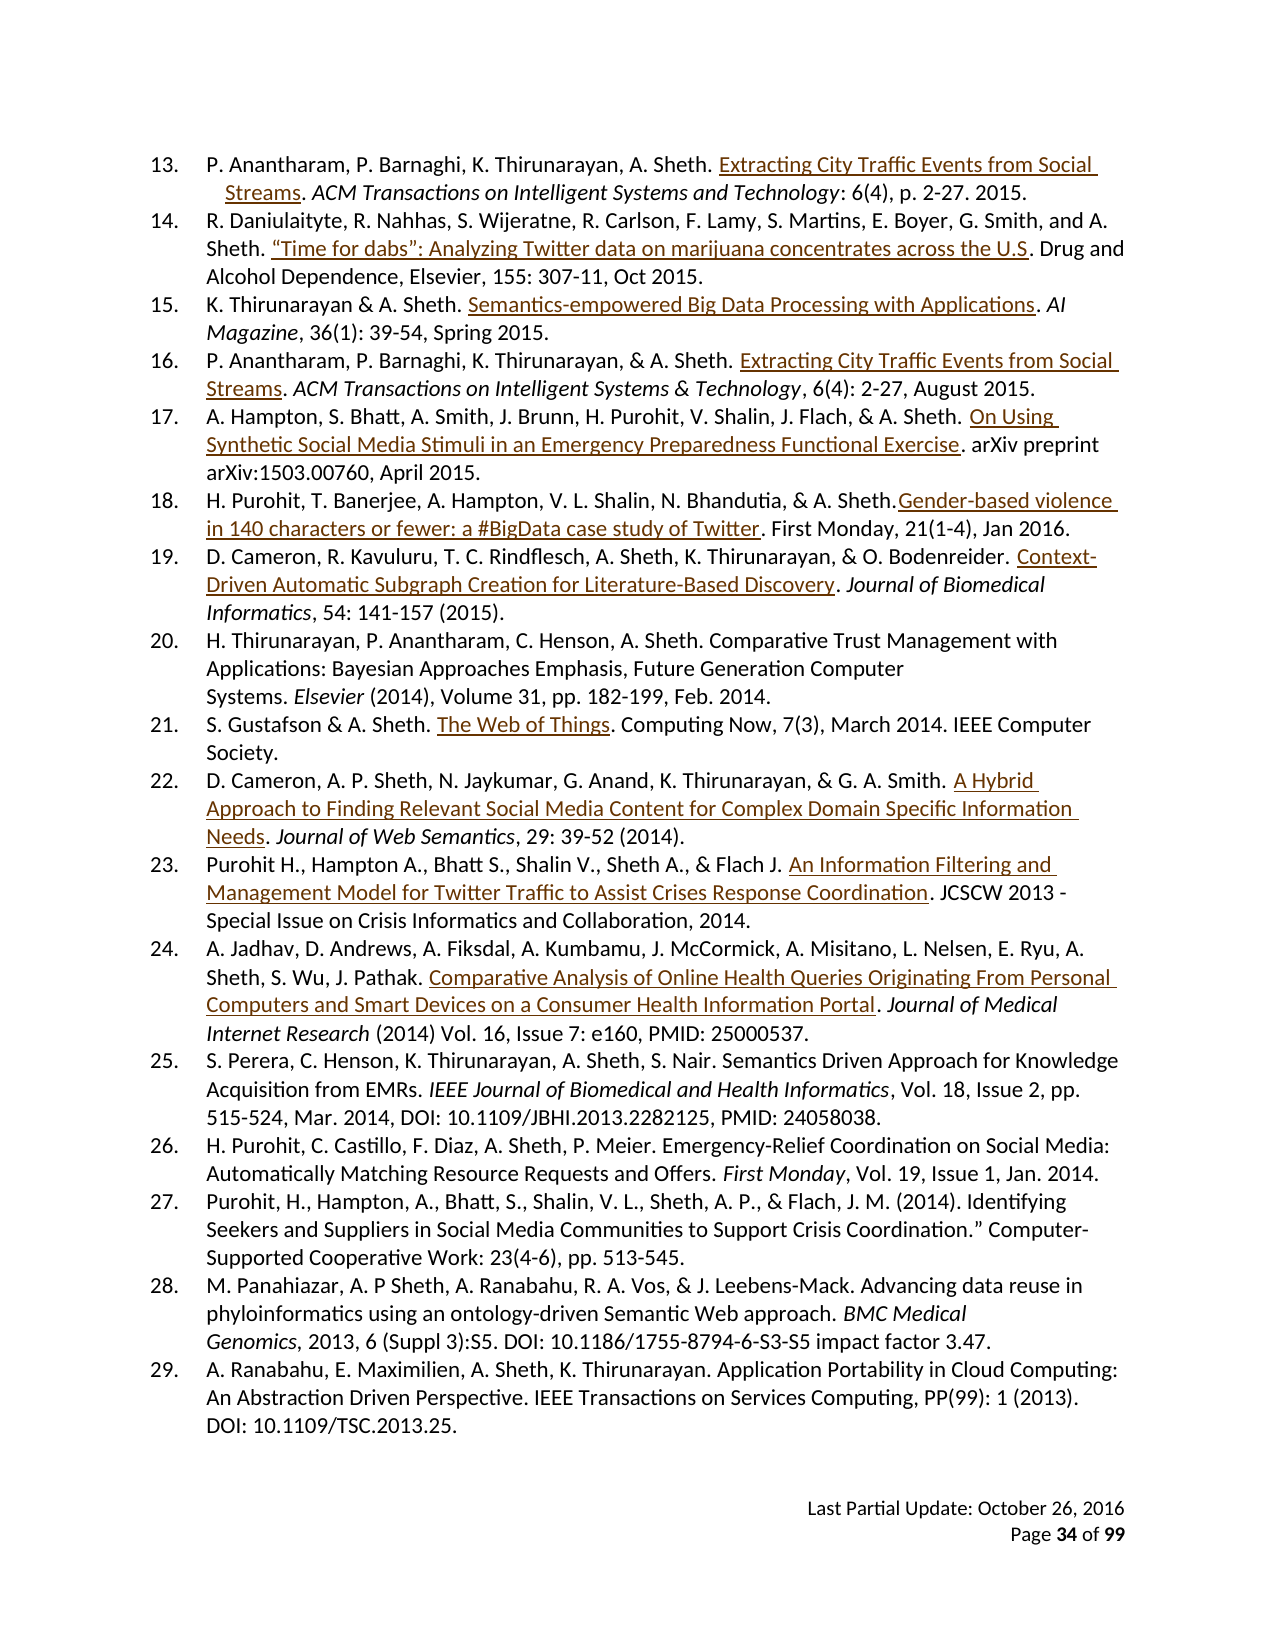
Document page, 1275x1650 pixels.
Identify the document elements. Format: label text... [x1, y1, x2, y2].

list M. Panahiazar, A. P Sheth, A. Ranabahu, R. A. Vos, & J. Leebens-Mack. Advancing data reuse in phyloinformatics using an ontology-driven Semantic Web approach. BMC Medical Genomics, 2013, 6 (Suppl 3):S5. DOI: 10.1186/1755-8794-6-S3-S5 impact factor 3.47. [150, 1271, 1125, 1355]
list H. Purohit, T. Banerjee, A. Hampton, V. L. Shalin, N. Bhandutia, & A. Sheth.Gender-based violence in 140 characters or fewer: a #BigData case study of Twitter. First Monday, 21(1-4), Jan 2016. [150, 486, 1125, 542]
list P. Anantharam, P. Barnaghi, K. Thirunarayan, & A. Sheth. Extracting City Traffic Events from Social Streams. ACM Transactions on Intelligent Systems & Technology, 6(4): 2-27, August 2015. [150, 346, 1125, 402]
list D. Cameron, A. P. Sheth, N. Jaykumar, G. Anand, K. Thirunarayan, & G. A. Smith. A Hybrid Approach to Finding Relevant Social Media Content for Complex Domain Specific Information Needs. Journal of Web Semantics, 29: 39-52 (2014). [150, 766, 1125, 851]
list S. Gustafson & A. Sheth. The Web of Things. Computing Now, 7(3), March 2014. IEEE Computer Society. [150, 710, 1125, 766]
list D. Cameron, R. Kavuluru, T. C. Rindflesch, A. Sheth, K. Thirunarayan, & O. Bodenreider. Context-Driven Automatic Subgraph Creation for Literature-Based Discovery. Journal of Biomedical Informatics, 54: 141-157 (2015). [150, 542, 1125, 626]
list Purohit H., Hampton A., Bhatt S., Shalin V., Sheth A., & Flach J. An Information Filtering and Management Model for Twitter Traffic to Assist Crises Response Coordination. JCSCW 2013 - Special Issue on Crisis Informatics and Collaboration, 2014. [150, 851, 1125, 934]
list Purohit, H., Hampton, A., Bhatt, S., Shalin, V. L., Sheth, A. P., & Flach, J. M. (2014). Identifying Seekers and Suppliers in Social Media Communities to Support Crisis Coordination.” Computer-Supported Cooperative Work: 23(4-6), pp. 513-545. [150, 1187, 1125, 1271]
list P. Anantharam, P. Barnaghi, K. Thirunarayan, A. Sheth. Extracting City Traffic Events from Social Streams. ACM Transactions on Intelligent Systems and Technology: 6(4), p. 2-27. 2015. [150, 150, 1125, 206]
list A. Hampton, S. Bhatt, A. Smith, J. Brunn, H. Purohit, V. Shalin, J. Flach, & A. Sheth. On Using Synthetic Social Media Stimuli in an Emergency Preparedness Functional Exercise. arXiv preprint arXiv:1503.00760, April 2015. [150, 402, 1125, 486]
list H. Thirunarayan, P. Anantharam, C. Henson, A. Sheth. Comparative Trust Management with Applications: Bayesian Approaches Emphasis, Future Generation Computer Systems. Elsevier (2014), Volume 31, pp. 182-199, Feb. 2014. [150, 626, 1125, 710]
list A. Ranabahu, E. Maximilien, A. Sheth, K. Thirunarayan. Application Portability in Cloud Computing: An Abstraction Driven Perspective. IEEE Transactions on Services Computing, PP(99): 1 (2013). DOI: 10.1109/TSC.2013.25. [150, 1355, 1125, 1439]
list H. Purohit, C. Castillo, F. Diaz, A. Sheth, P. Meier. Emergency-Relief Coordination on Social Media: Automatically Matching Resource Requests and Offers. First Monday, Vol. 19, Issue 1, Jan. 2014. [150, 1131, 1125, 1187]
list S. Perera, C. Henson, K. Thirunarayan, A. Sheth, S. Nair. Semantics Driven Approach for Knowledge Acquisition from EMRs. IEEE Journal of Biomedical and Health Informatics, Vol. 18, Issue 2, pp. 515-524, Mar. 2014, DOI: 10.1109/JBHI.2013.2282125, PMID: 24058038. [150, 1047, 1125, 1131]
list A. Jadhav, D. Andrews, A. Fiksdal, A. Kumbamu, J. McCormick, A. Misitano, L. Nelsen, E. Ryu, A. Sheth, S. Wu, J. Pathak. Comparative Analysis of Online Health Queries Originating From Personal Computers and Smart Devices on a Consumer Health Information Portal. Journal of Medical Internet Research (2014) Vol. 16, Issue 7: e160, PMID: 25000537. [150, 934, 1125, 1047]
list R. Daniulaityte, R. Nahhas, S. Wijeratne, R. Carlson, F. Lamy, S. Martins, E. Boyer, G. Smith, and A. Sheth. “Time for dabs”: Analyzing Twitter data on marijuana concentrates across the U.S. Drug and Alcohol Dependence, Elsevier, 155: 307-11, Oct 2015. [150, 206, 1125, 290]
list K. Thirunarayan & A. Sheth. Semantics-empowered Big Data Processing with Applications. AI Magazine, 36(1): 39-54, Spring 2015. [150, 290, 1125, 346]
